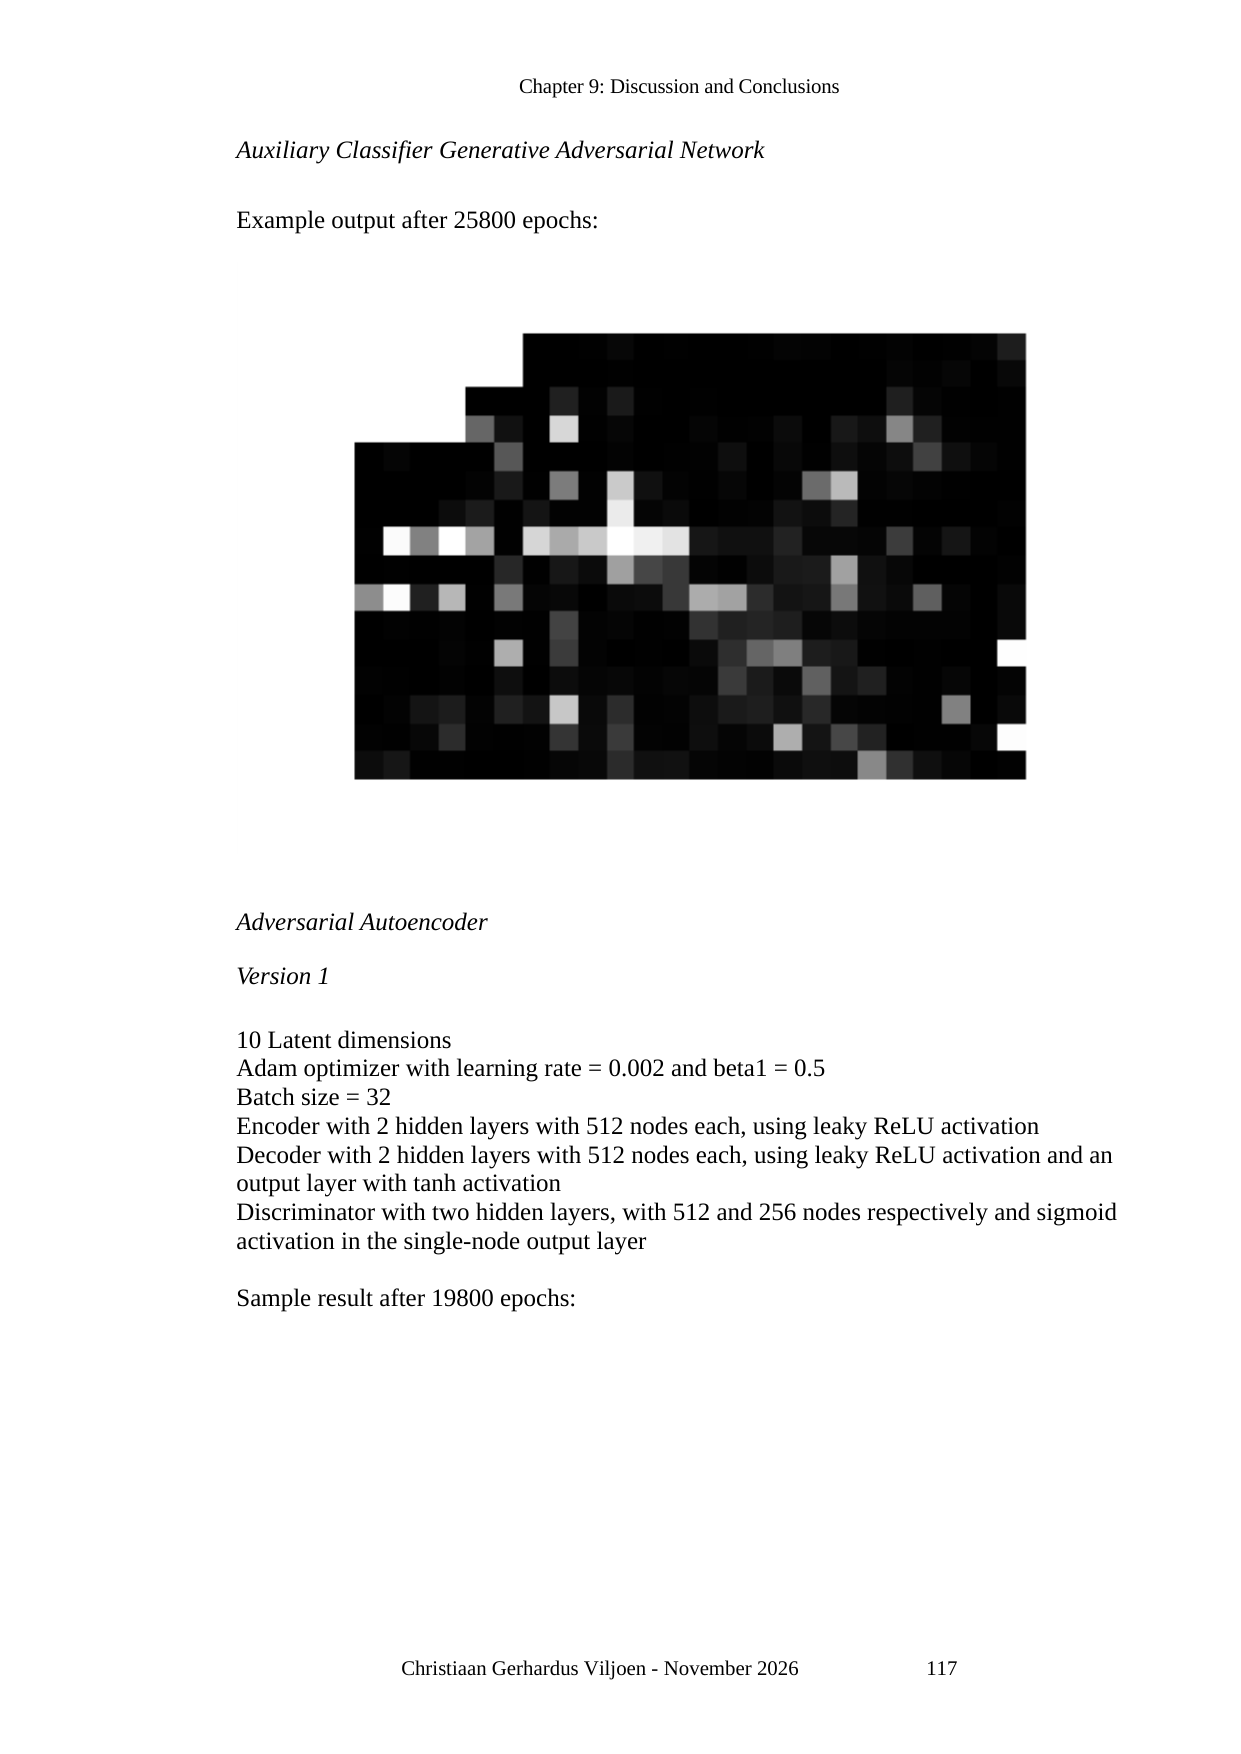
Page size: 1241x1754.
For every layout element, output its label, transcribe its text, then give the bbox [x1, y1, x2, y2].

text Encoder with 2 hidden layers with 512 nodes each, using leaky ReLU activation [236, 1111, 1122, 1140]
text Discriminator with two hidden layers, with 512 and 256 nodes respectively and sigmoid activation in the single-node output layer [236, 1197, 1122, 1255]
subtitle Version 1 [236, 961, 1122, 990]
text 10 Latent dimensions [236, 1025, 1122, 1053]
text Batch size = 32 [236, 1082, 1122, 1111]
picture [236, 262, 1123, 854]
text Adam optimizer with learning rate = 0.002 and beta1 = 0.5 [236, 1053, 1122, 1082]
subtitle Auxiliary Classifier Generative Adversarial Network [236, 135, 1122, 164]
text Sample result after 19800 epochs: [236, 1283, 1122, 1312]
text Example output after 25800 epochs: [236, 205, 1122, 234]
subtitle Adversarial Autoencoder [236, 907, 1122, 936]
text Decoder with 2 hidden layers with 512 nodes each, using leaky ReLU activation and an output layer with tanh activation [236, 1140, 1122, 1197]
